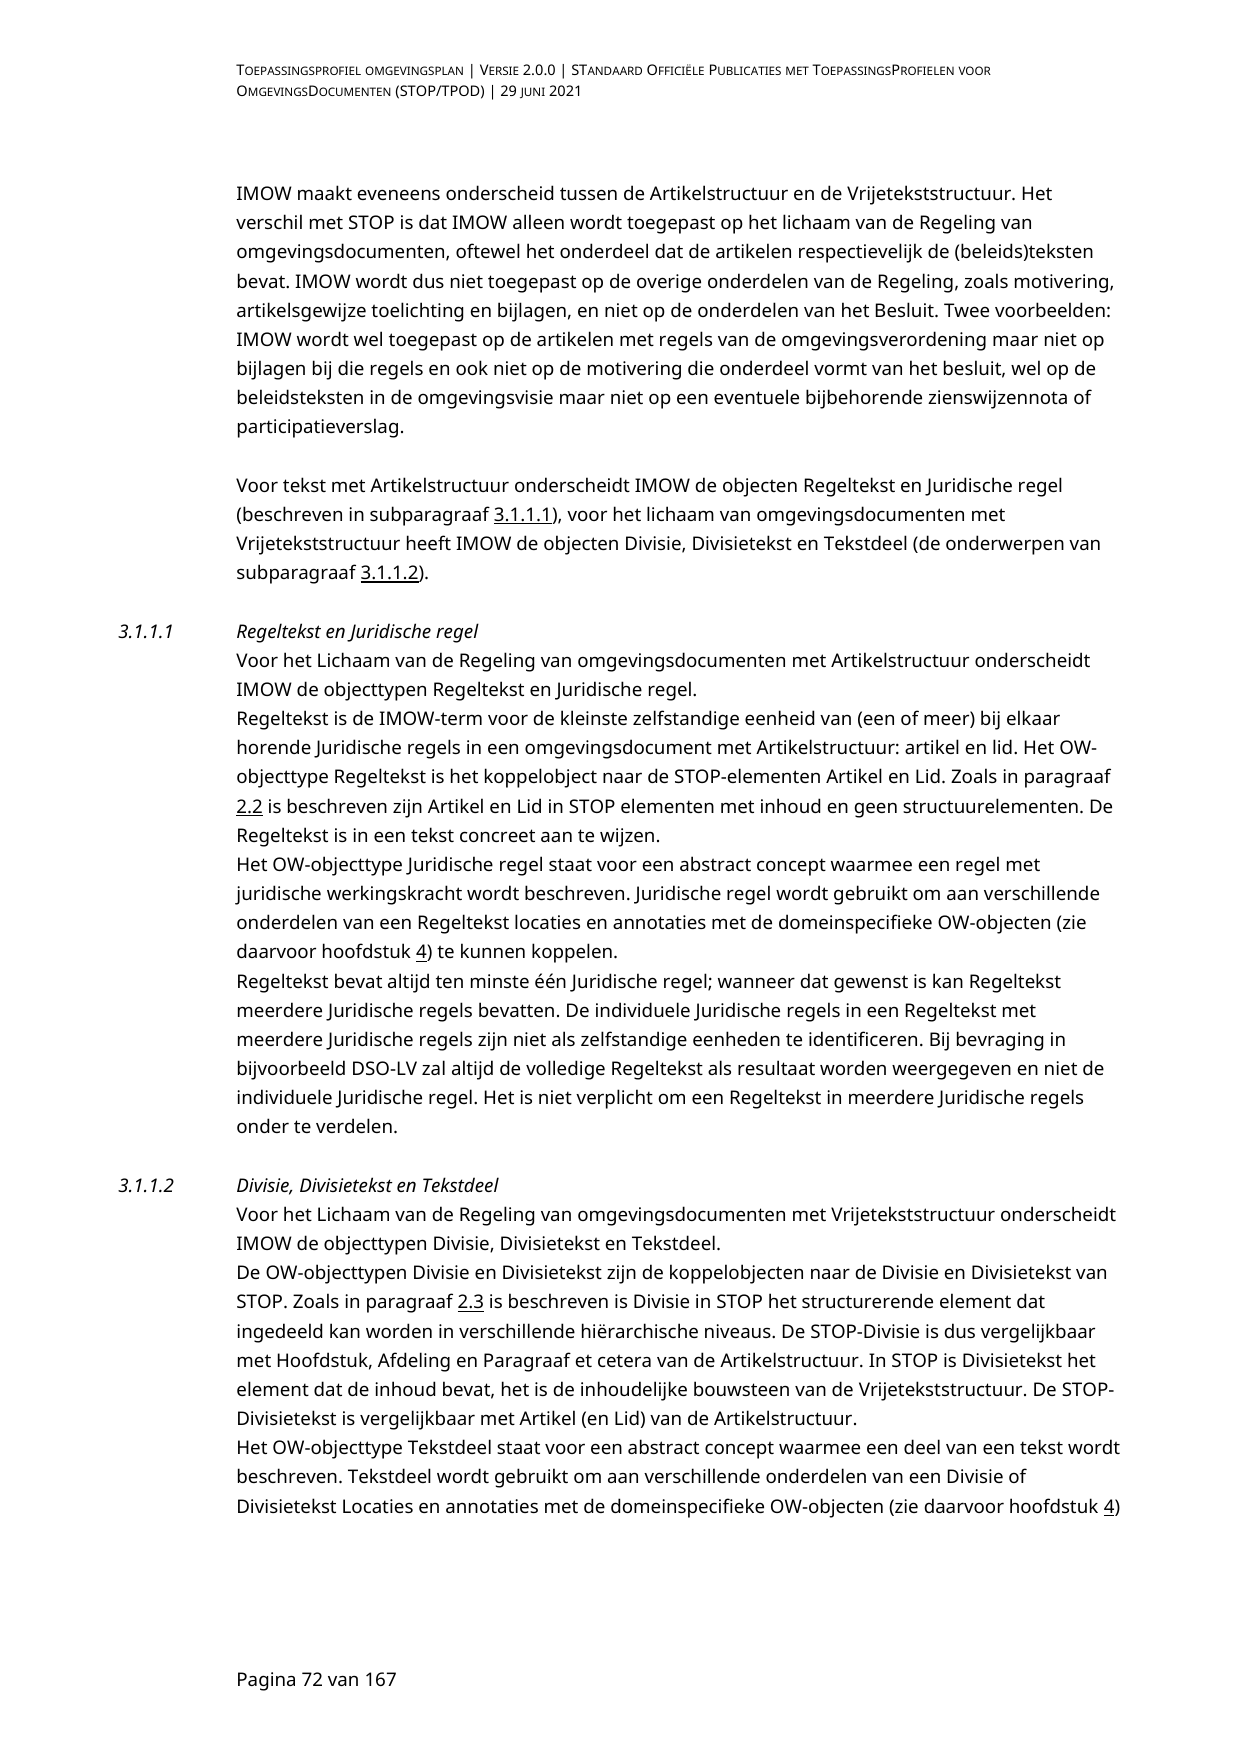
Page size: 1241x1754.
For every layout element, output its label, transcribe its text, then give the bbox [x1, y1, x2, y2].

text De OW-objecttypen Divisie en Divisietekst zijn de koppelobjecten naar de Divisie en Divisietekst van STOP. Zoals in paragraaf 5.3 is beschreven is Divisie in STOP het structurerende element dat ingedeeld kan worden in verschillende hiërarchische niveaus. De STOP-Divisie is dus vergelijkbaar met Hoofdstuk, Afdeling en Paragraaf et cetera van de Artikelstructuur. In STOP is Divisietekst het element dat de inhoud bevat, het is de inhoudelijke bouwsteen van de Vrijetekststructuur. De STOP-Divisietekst is vergelijkbaar met Artikel (en Lid) van de Artikelstructuur. [236, 1256, 1122, 1431]
text Voor het Lichaam van de Regeling van omgevingsdocumenten met Vrijetekststructuur onderscheidt IMOW de objecttypen Divisie, Divisietekst en Tekstdeel. [236, 1198, 1122, 1256]
text Voor het Lichaam van de Regeling van omgevingsdocumenten met Artikelstructuur onderscheidt IMOW de objecttypen Regeltekst en Juridische regel. [236, 644, 1122, 702]
text Regeltekst is de IMOW-term voor de kleinste zelfstandige eenheid van (een of meer) bij elkaar horende Juridische regels in een omgevingsdocument met Artikelstructuur: artikel en lid. Het OW-objecttype Regeltekst is het koppelobject naar de STOP-elementen Artikel en Lid. Zoals in paragraaf 5.2 is beschreven zijn Artikel en Lid in STOP elementen met inhoud en geen structuurelementen. De Regeltekst is in een tekst concreet aan te wijzen. [236, 702, 1122, 848]
subtitle Regeltekst en Juridische regel [118, 615, 1122, 644]
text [236, 1431, 1122, 1519]
text Voor tekst met Artikelstructuur onderscheidt IMOW de objecten Regeltekst en Juridische regel (beschreven in subparagraaf 6.1.1.1), voor het lichaam van omgevingsdocumenten met Vrijetekststructuur heeft IMOW de objecten Divisie, Divisietekst en Tekstdeel (de onderwerpen van subparagraaf 6.1.1.2). [236, 469, 1122, 586]
text Regeltekst bevat altijd ten minste één Juridische regel; wanneer dat gewenst is kan Regeltekst meerdere Juridische regels bevatten. De individuele Juridische regels in een Regeltekst met meerdere Juridische regels zijn niet als zelfstandige eenheden te identificeren. Bij bevraging in bijvoorbeeld DSO-LV zal altijd de volledige Regeltekst als resultaat worden weergegeven en niet de individuele Juridische regel. Het is niet verplicht om een Regeltekst in meerdere Juridische regels onder te verdelen. [236, 965, 1122, 1140]
text IMOW maakt eveneens onderscheid tussen de Artikelstructuur en de Vrijetekststructuur. Het verschil met STOP is dat IMOW alleen wordt toegepast op het lichaam van de Regeling van omgevingsdocumenten, oftewel het onderdeel dat de artikelen respectievelijk de (beleids)teksten bevat. IMOW wordt dus niet toegepast op de overige onderdelen van de Regeling, zoals motivering, artikelsgewijze toelichting en bijlagen, en niet op de onderdelen van het Besluit. Twee voorbeelden: IMOW wordt wel toegepast op de artikelen met regels van de omgevingsverordening maar niet op bijlagen bij die regels en ook niet op de motivering die onderdeel vormt van het besluit, wel op de beleidsteksten in de omgevingsvisie maar niet op een eventuele bijbehorende zienswijzennota of participatieverslag. [236, 177, 1122, 440]
subtitle Divisie, Divisietekst en Tekstdeel [118, 1169, 1122, 1198]
text Het OW-objecttype Juridische regel staat voor een abstract concept waarmee een regel met juridische werkingskracht wordt beschreven. Juridische regel wordt gebruikt om aan verschillende onderdelen van een Regeltekst locaties en annotaties met de domeinspecifieke OW-objecten (zie daarvoor hoofdstuk 7) te kunnen koppelen. [236, 848, 1122, 965]
